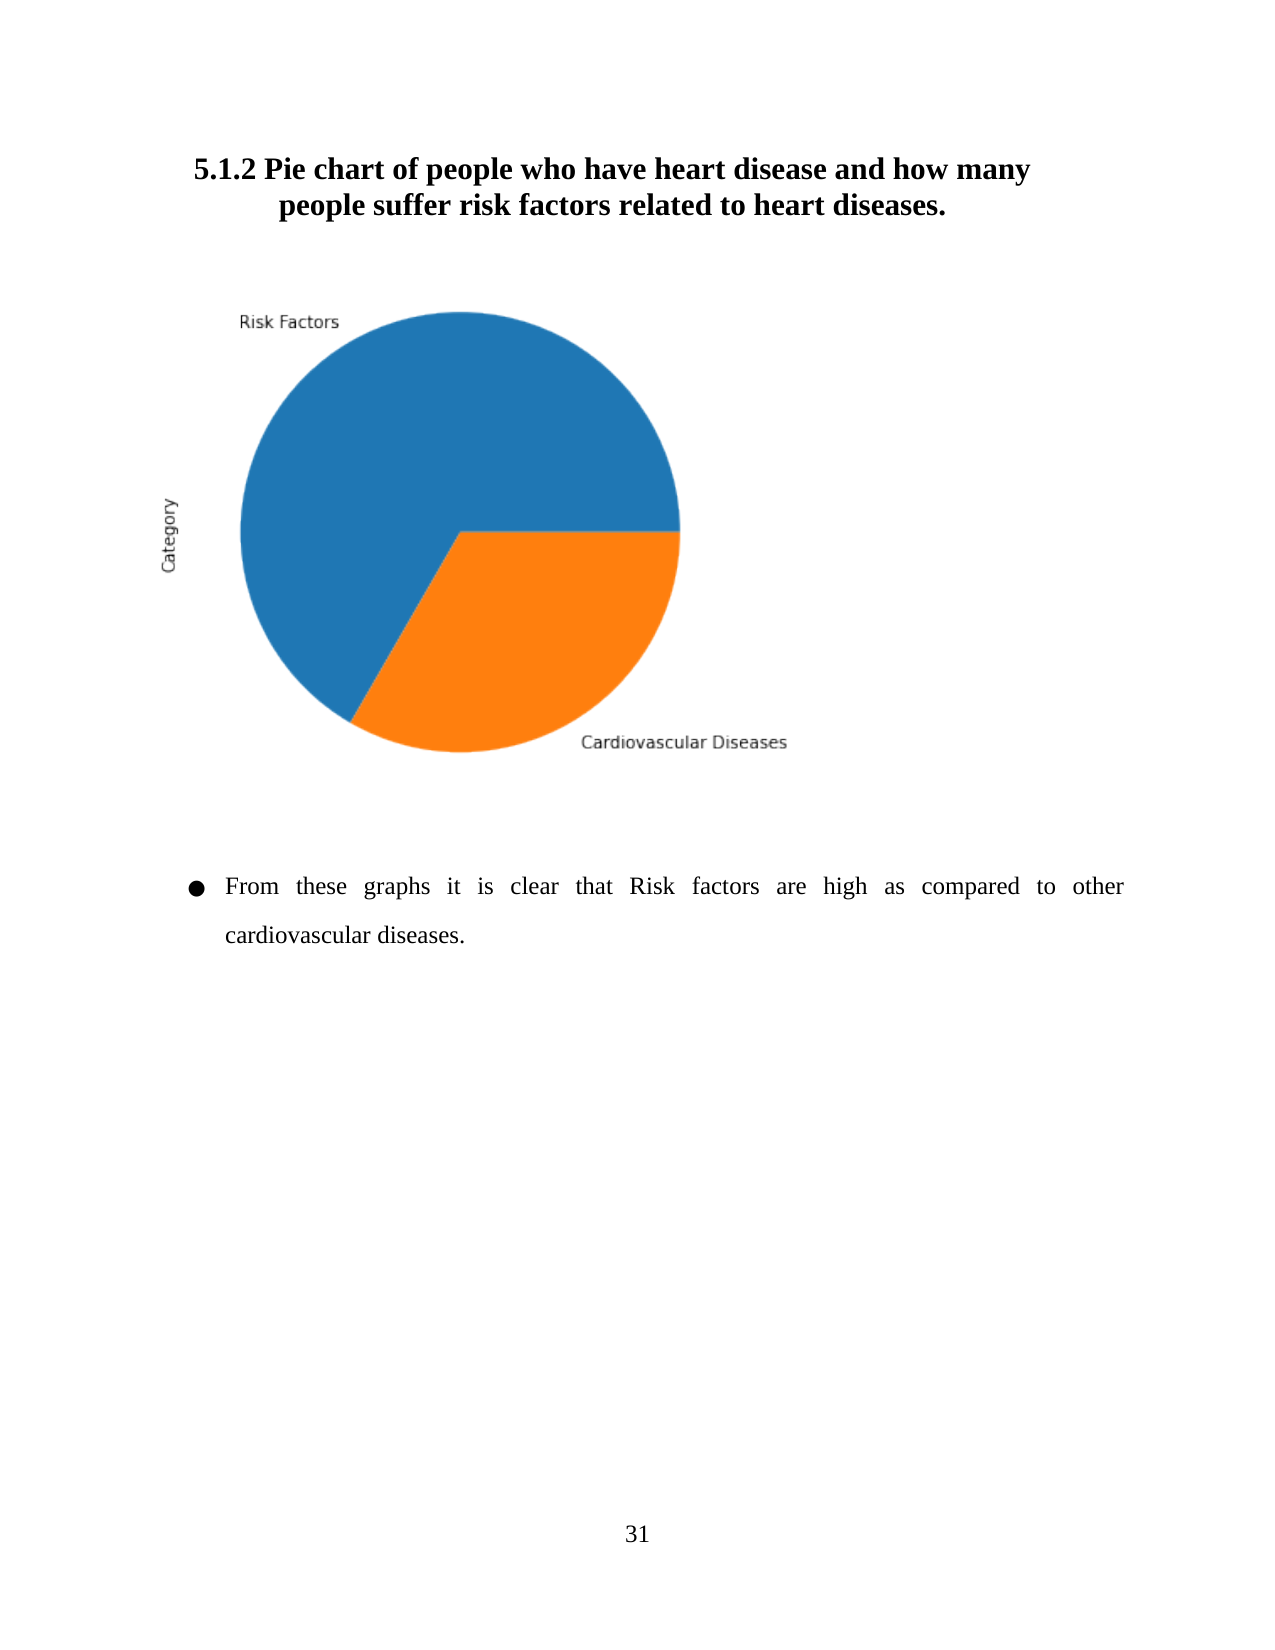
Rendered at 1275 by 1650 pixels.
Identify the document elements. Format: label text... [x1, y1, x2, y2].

subtitle 5.1.2 Pie chart of people who have heart disease and how many people suffer risk factors related to heart diseases. [150, 150, 1075, 222]
list From these graphs it is clear that Risk factors are high as compared to other cardiovascular diseases. [187, 863, 1125, 949]
picture [150, 246, 799, 820]
